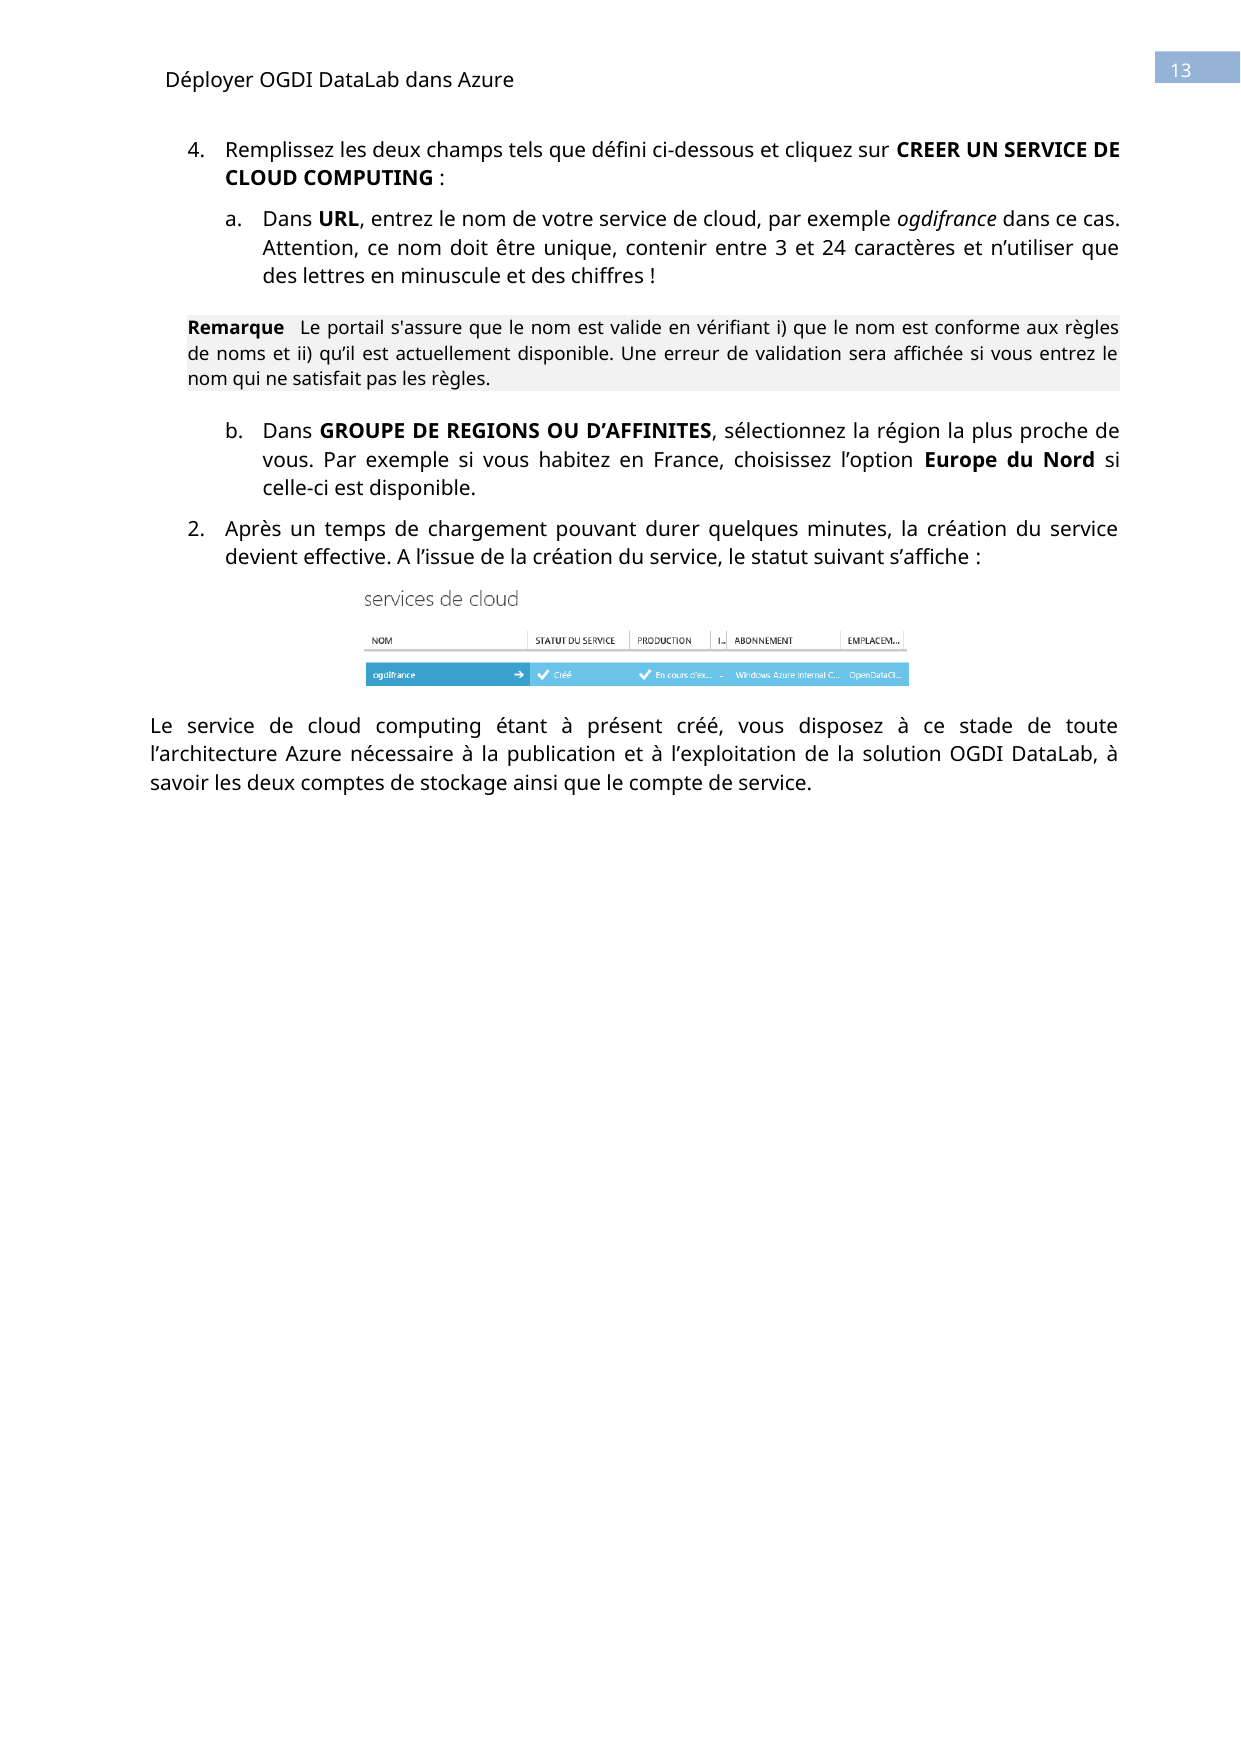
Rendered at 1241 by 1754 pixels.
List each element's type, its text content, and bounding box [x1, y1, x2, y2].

text Remarque Le portail s'assure que le nom est valide en vérifiant i) que le nom est conforme aux règles de noms et ii) qu’il est actuellement disponible. Une erreur de validation sera affichée si vous entrez le nom qui ne satisfait pas les règles. [187, 315, 1120, 391]
list Après un temps de chargement pouvant durer quelques minutes, la création du service devient effective. A l’issue de la création du service, le statut suivant s’affiche : [187, 514, 1120, 571]
list Dans URL, entrez le nom de votre service de cloud, par exemple ogdifrance dans ce cas. Attention, ce nom doit être unique, contenir entre 3 et 24 caractères et n’utiliser que des lettres en minuscule et des chiffres ! [225, 204, 1120, 290]
list Dans GROUPE DE REGIONS OU D’AFFINITES, sélectionnez la région la plus proche de vous. Par exemple si vous habitez en France, choisissez l’option Europe du Nord si celle-ci est disponible. [225, 416, 1120, 502]
picture [353, 583, 917, 699]
list Remplissez les deux champs tels que défini ci-dessous et cliquez sur CREER UN SERVICE DE CLOUD COMPUTING : [187, 135, 1120, 192]
text Le service de cloud computing étant à présent créé, vous disposez à ce stade de toute l’architecture Azure nécessaire à la publication et à l’exploitation de la solution OGDI DataLab, à savoir les deux comptes de stockage ainsi que le compte de service. [150, 711, 1120, 796]
